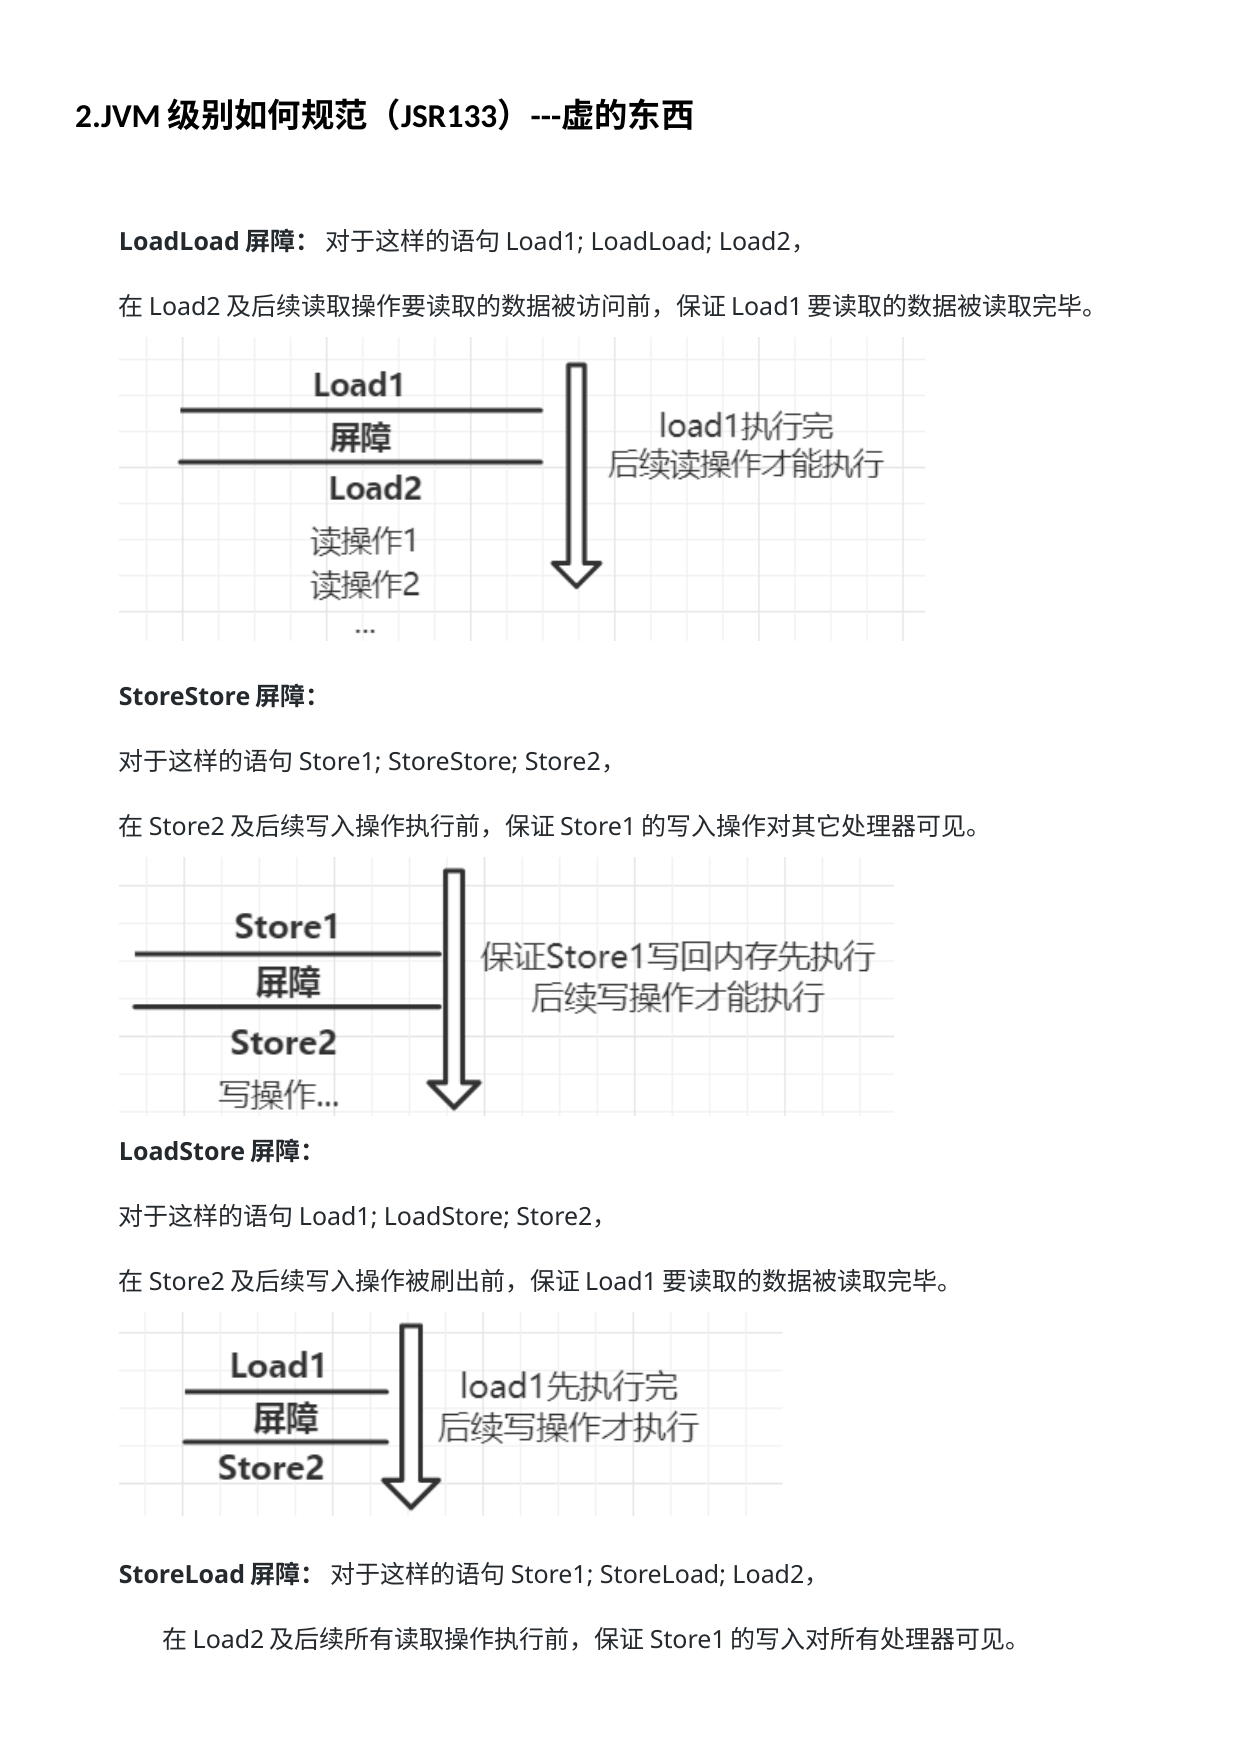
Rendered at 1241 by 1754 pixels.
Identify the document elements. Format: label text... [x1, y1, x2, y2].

list LoadLoad屏障： 对于这样的语句Load1; LoadLoad; Load2， [75, 207, 1165, 272]
list LoadStore屏障： [75, 1117, 1165, 1182]
list StoreLoad屏障： 对于这样的语句Store1; StoreLoad; Load2， [75, 1540, 1165, 1605]
list 对于这样的语句Store1; StoreStore; Store2， [75, 727, 1165, 792]
subtitle 2.JVM级别如何规范（JSR133）---虚的东西 [75, 81, 1165, 146]
list StoreStore屏障： [75, 662, 1165, 727]
list 对于这样的语句Load1; LoadStore; Store2， [75, 1182, 1165, 1247]
picture [118, 857, 894, 1116]
list 在Store2及后续写入操作执行前，保证Store1的写入操作对其它处理器可见。 [75, 792, 1165, 857]
list ​ 在Load2及后续所有读取操作执行前，保证Store1的写入对所有处理器可见。 [75, 1605, 1165, 1670]
picture [118, 337, 926, 641]
list 在Store2及后续写入操作被刷出前，保证Load1要读取的数据被读取完毕。 [75, 1247, 1165, 1312]
picture [118, 1312, 783, 1516]
list 在Load2及后续读取操作要读取的数据被访问前，保证Load1要读取的数据被读取完毕。 [75, 272, 1165, 337]
